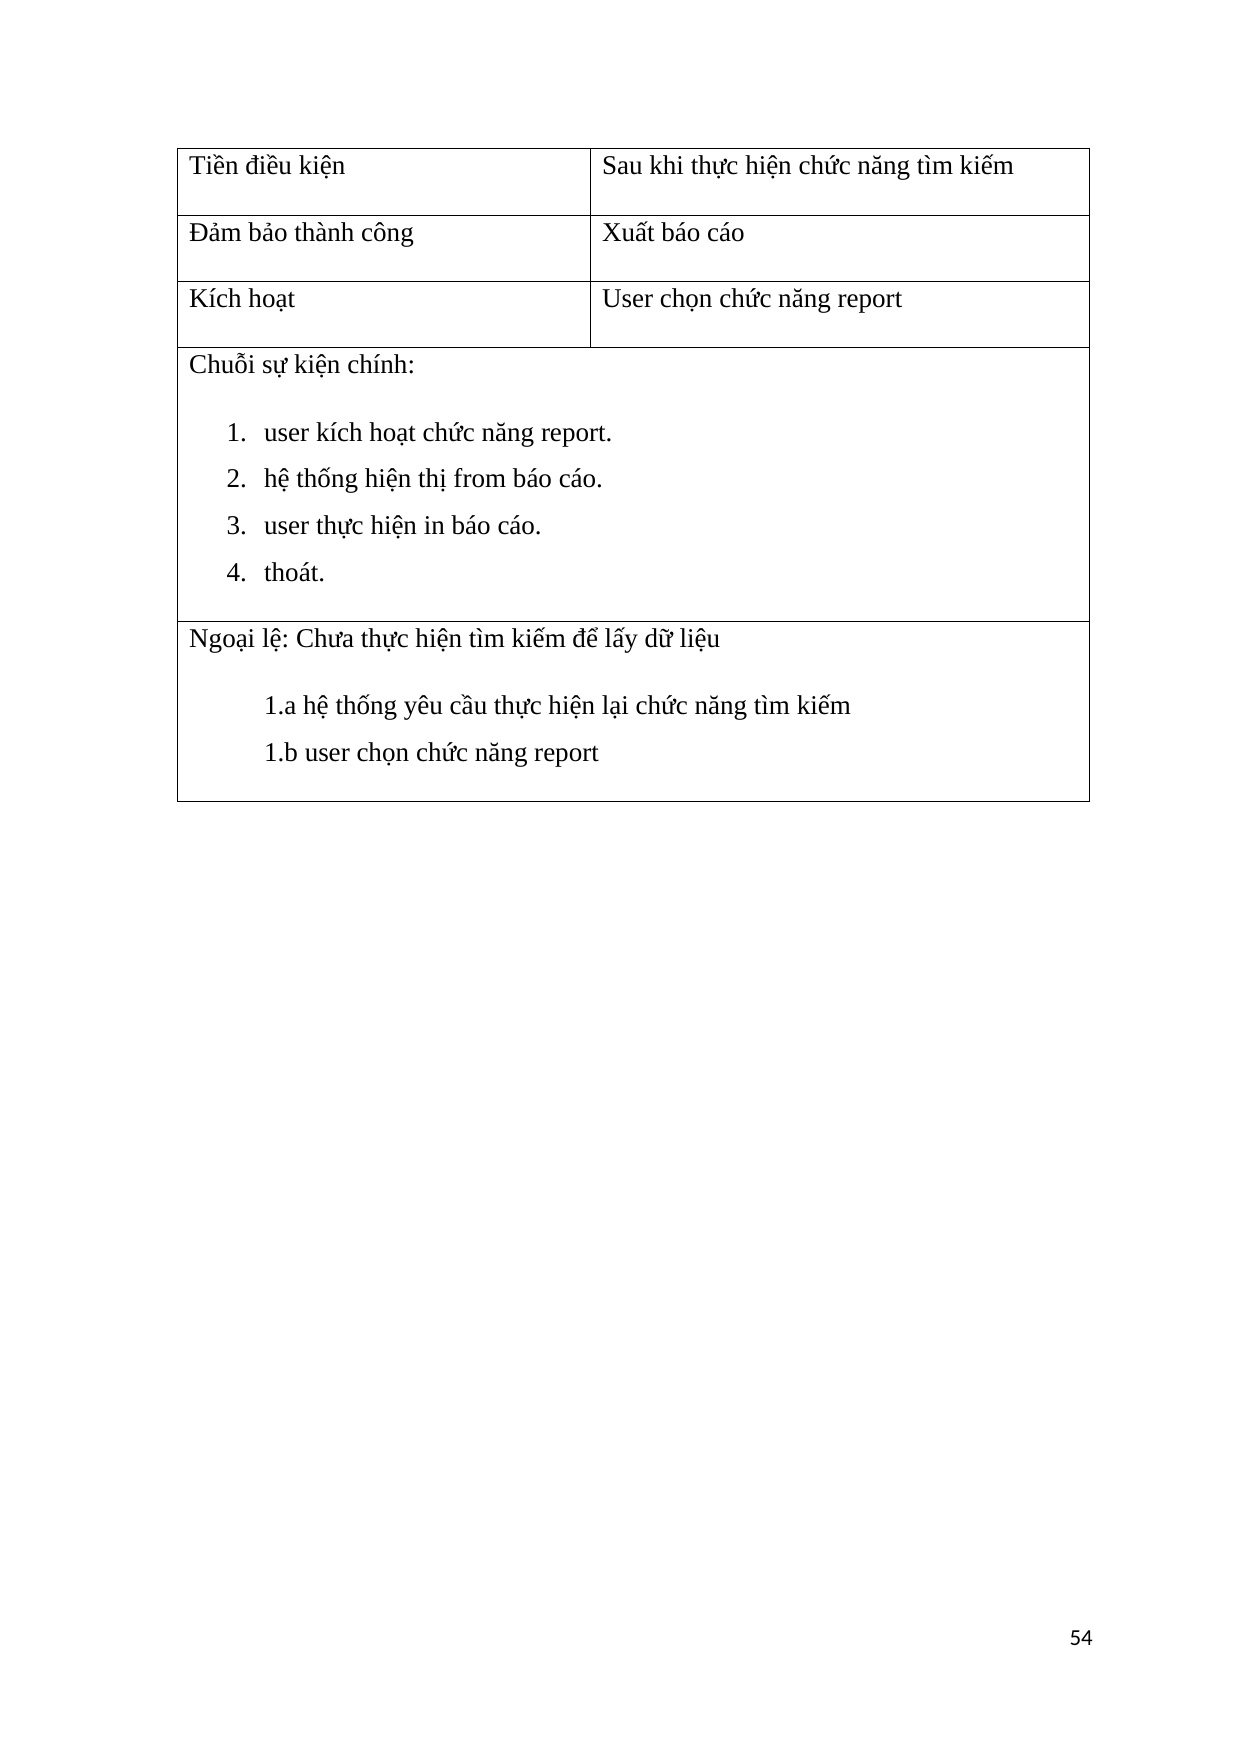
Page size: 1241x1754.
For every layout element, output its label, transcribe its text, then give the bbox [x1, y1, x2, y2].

table_cell Kích hoạt [178, 282, 590, 347]
table_cell User chọn chức năng report [591, 282, 1089, 347]
table_cell Ngoại lệ: Chưa thực hiện tìm kiếm để lấy dữ liệu 1.a hệ thống yêu cầu thực hiện lại chức năng tìm kiếm 1.b user chọn chức năng report [178, 622, 1089, 801]
table_cell Sau khi thực hiện chức năng tìm kiếm [591, 149, 1089, 215]
table_cell Tiền điều kiện [178, 149, 590, 215]
table_cell Đảm bảo thành công [178, 216, 590, 281]
table_cell Chuỗi sự kiện chính: user kích hoạt chức năng report. hệ thống hiện thị from báo cáo. user thực hiện in báo cáo. thoát. [178, 348, 1089, 621]
table_cell Xuất báo cáo [591, 216, 1089, 281]
